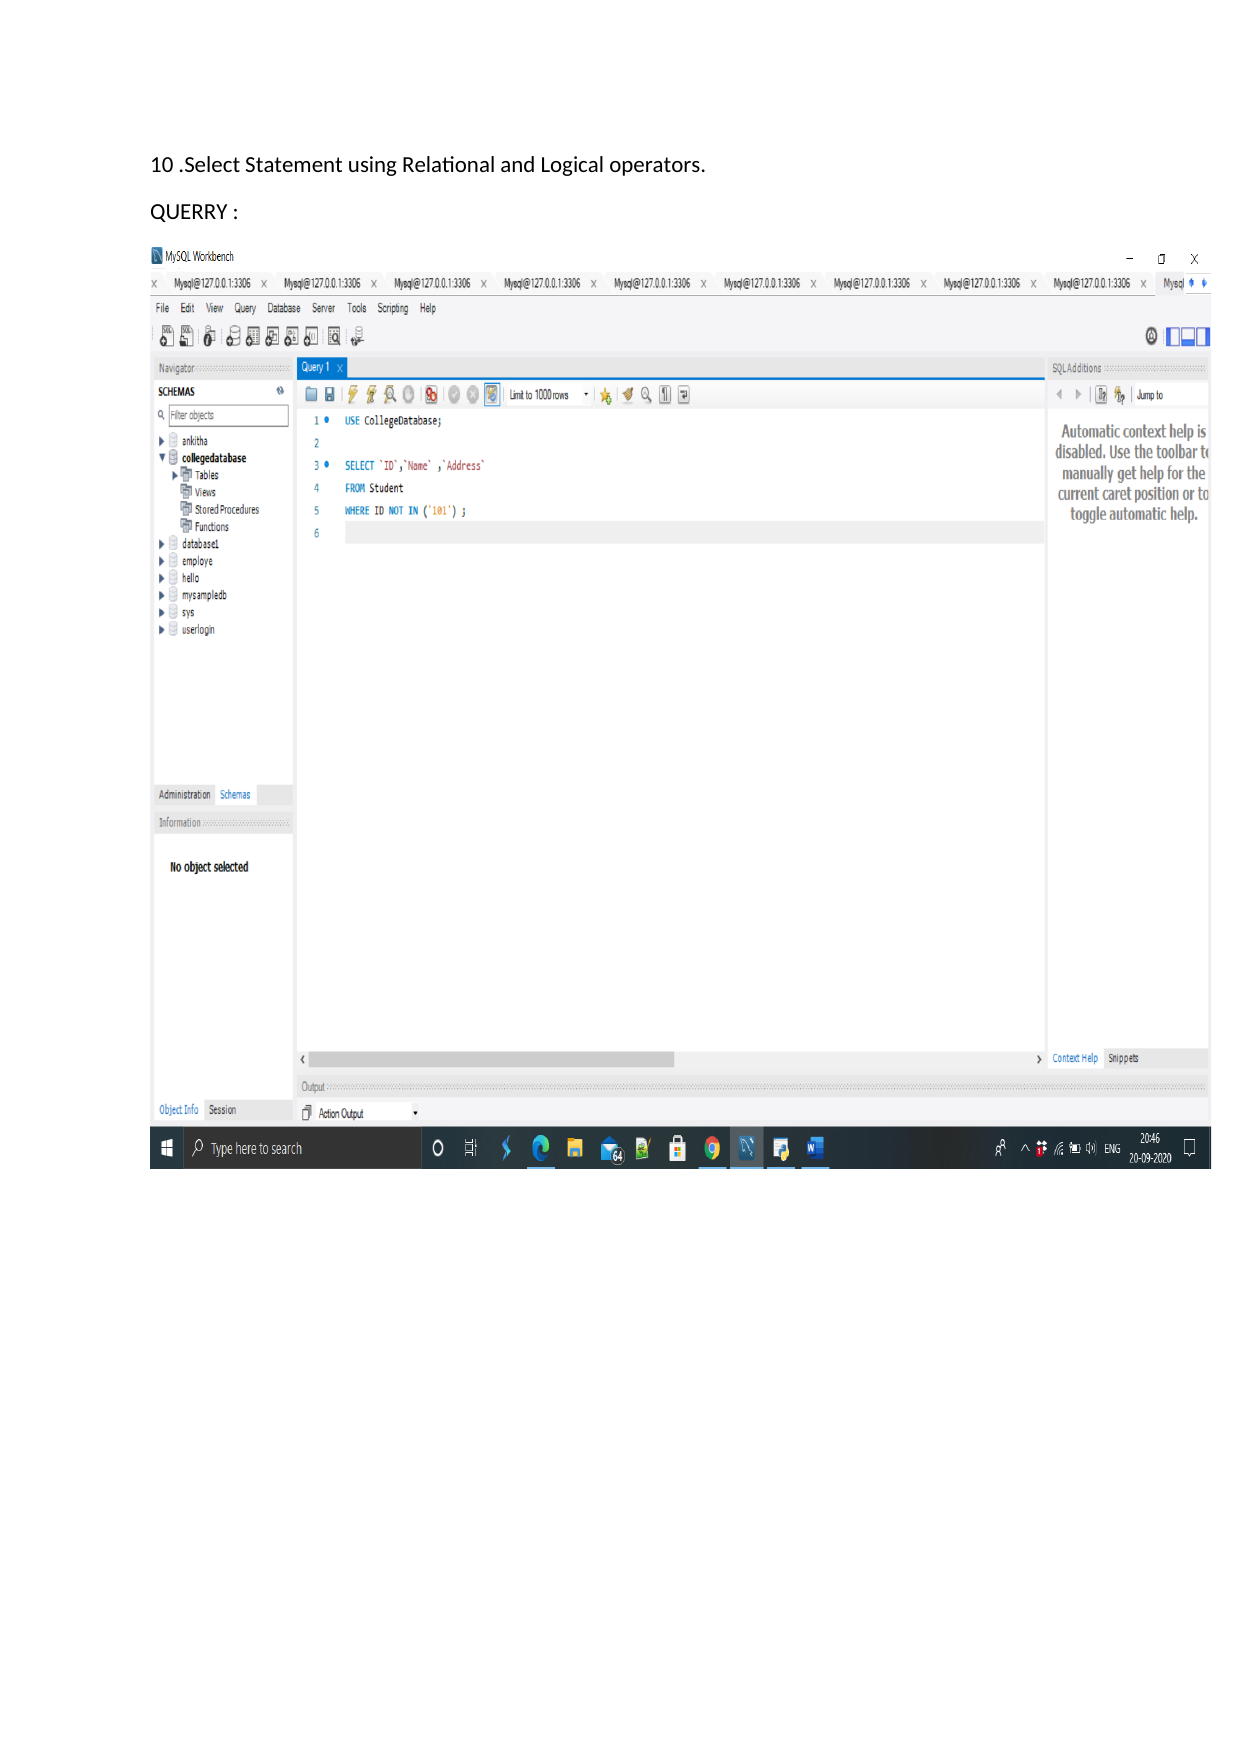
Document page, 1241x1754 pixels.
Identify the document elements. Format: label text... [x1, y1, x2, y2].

picture [150, 243, 1212, 1169]
text QUERRY : [150, 197, 1090, 225]
text 10 .Select Statement using Relational and Logical operators. [150, 150, 1090, 178]
